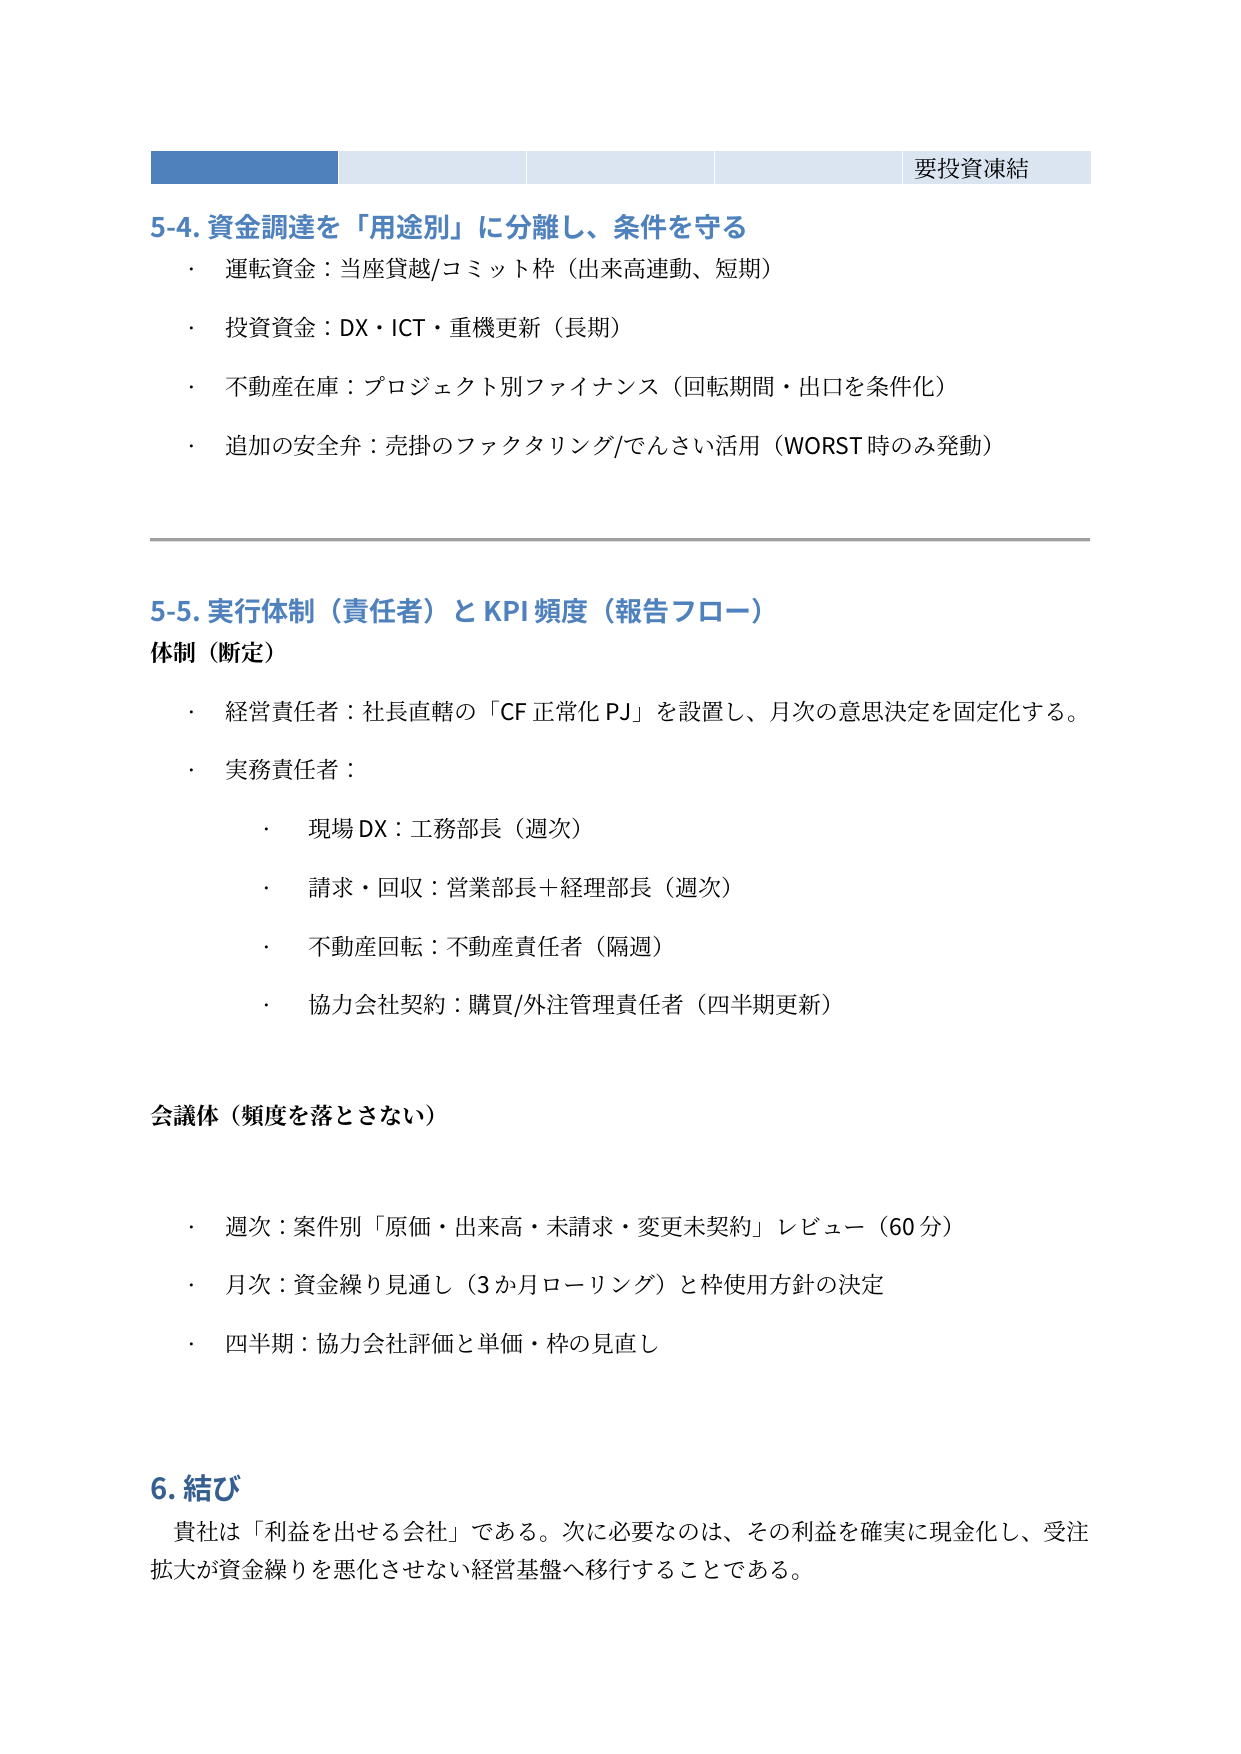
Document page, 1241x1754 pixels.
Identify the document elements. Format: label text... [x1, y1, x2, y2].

list 週次：案件別「原価・出来高・未請求・変更未契約」レビュー（60分） [187, 1208, 1090, 1242]
list 投資資金：DX・ICT・重機更新（長期） [187, 310, 1090, 343]
list 現場DX：工務部長（週次） [262, 811, 1090, 844]
list 不動産在庫：プロジェクト別ファイナンス（回転期間・出口を条件化） [187, 369, 1090, 402]
table_cell 受注減・工期遅延・資材高・金利上昇 [339, 151, 526, 184]
subtitle 5-4. 資金調達を「用途別」に分離し、条件を守る [150, 206, 1090, 245]
list 四半期：協力会社評価と単価・枠の見直し [187, 1326, 1090, 1359]
list 実務責任者： [187, 752, 1090, 785]
list 月次：資金繰り見通し（3か月ローリング）と枠使用方針の決定 [187, 1267, 1090, 1301]
list 請求・回収：営業部長＋経理部長（週次） [262, 870, 1090, 903]
table_cell CF悪化再燃 [715, 151, 902, 184]
subtitle 6. 結び [150, 1466, 1090, 1508]
text 貴社は「利益を出せる会社」である。次に必要なのは、その利益を確実に現金化し、受注拡大が資金繰りを悪化させない経営基盤へ移行することである。 [150, 1514, 1090, 1585]
table_cell 利益率▲1.0pt [527, 151, 714, 184]
list 不動産回転：不動産責任者（隔週） [262, 929, 1090, 962]
list 追加の安全弁：売掛のファクタリング/でんさい活用（WORST時のみ発動） [187, 427, 1090, 461]
list 協力会社契約：購買/外注管理責任者（四半期更新） [262, 987, 1090, 1021]
subtitle 5-5. 実行体制（責任者）とKPI頻度（報告フロー） [150, 590, 1090, 629]
text 会議体（頻度を落とさない） [150, 1098, 1090, 1131]
list 運転資金：当座貸越/コミット枠（出来高連動、短期） [187, 251, 1090, 284]
text 体制（断定） [150, 635, 1090, 668]
list 経営責任者：社長直轄の「CF正常化PJ」を設置し、月次の意思決定を固定化する。 [187, 693, 1090, 727]
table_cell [903, 151, 1091, 184]
table_cell WORST [151, 151, 338, 184]
